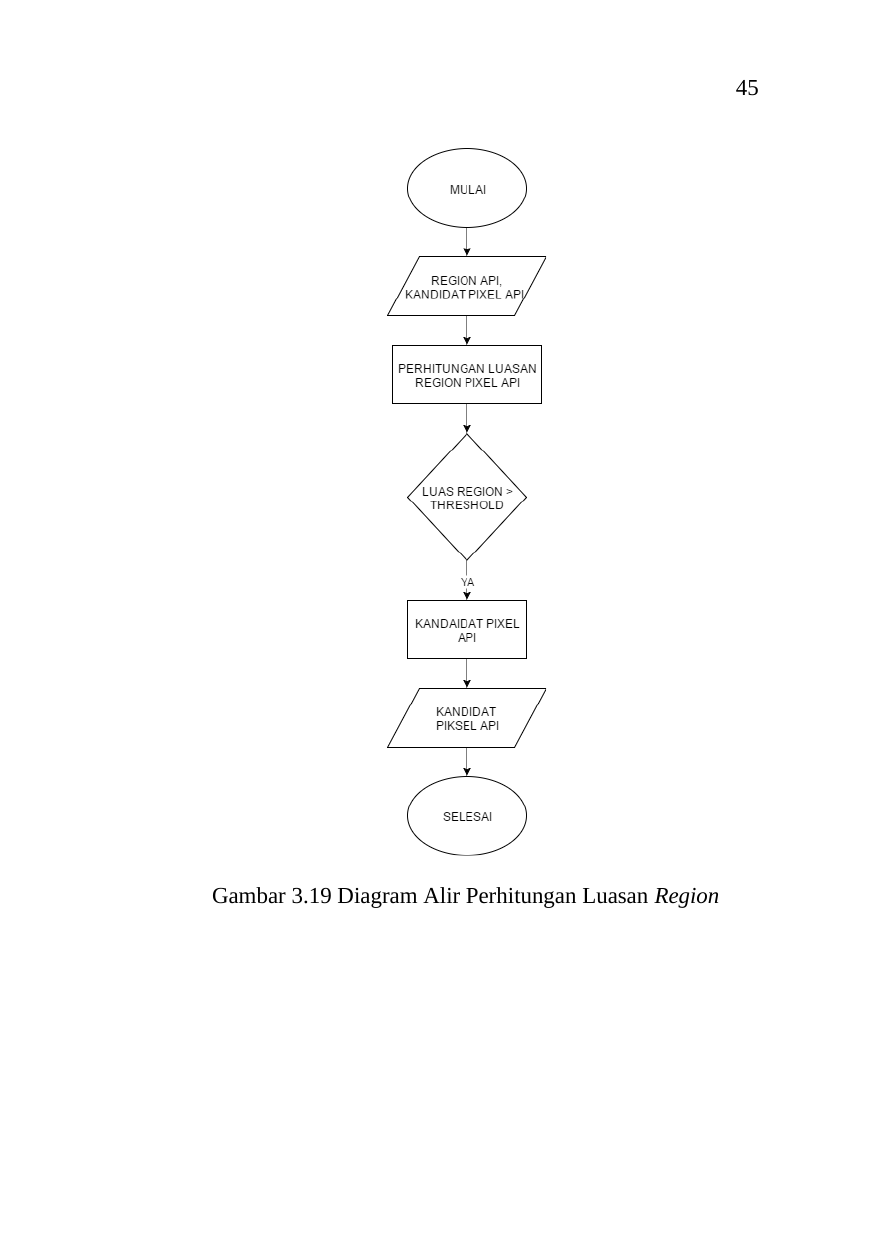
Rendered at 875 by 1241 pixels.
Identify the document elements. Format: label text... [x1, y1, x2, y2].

text Gambar 3.19 Diagram Alir Perhitungan Luasan Region [177, 882, 756, 908]
